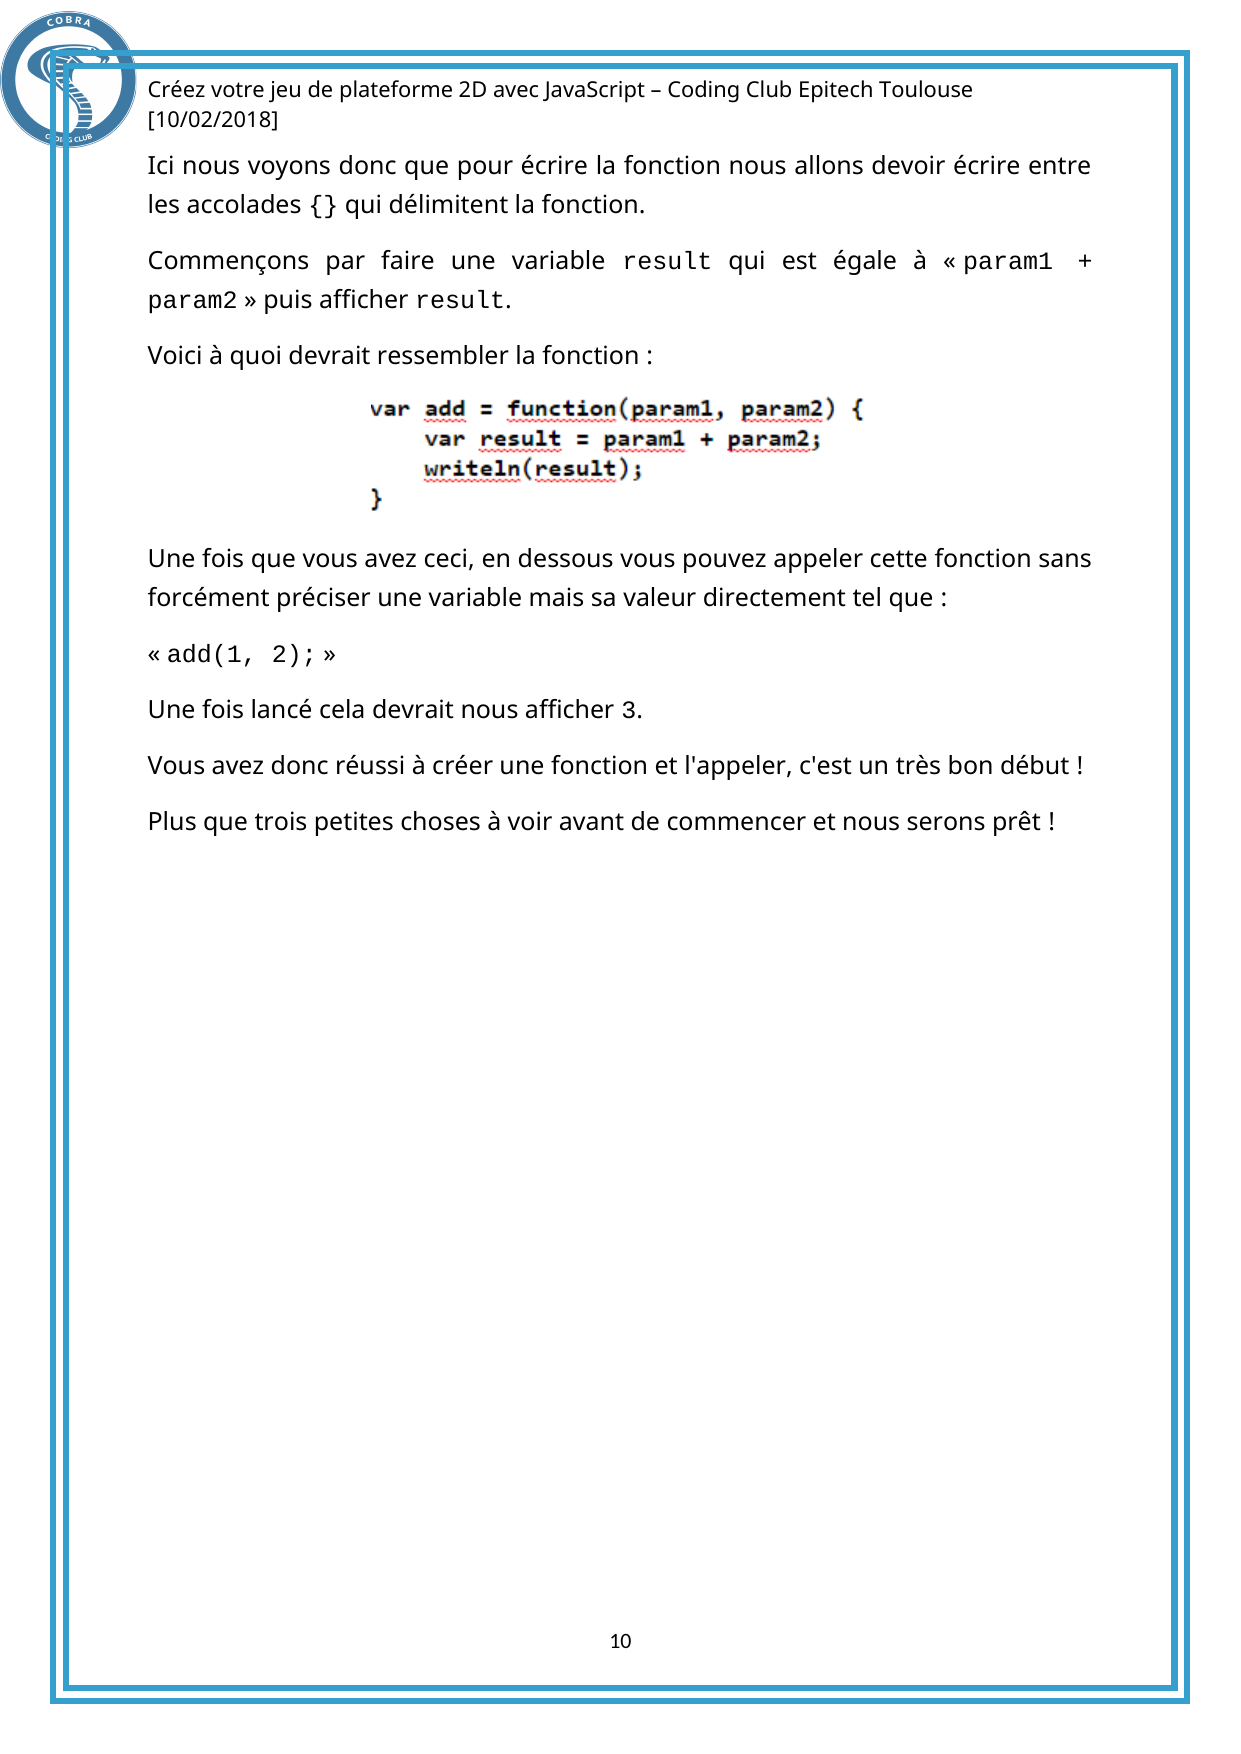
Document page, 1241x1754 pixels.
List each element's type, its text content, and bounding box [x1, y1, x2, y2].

picture [371, 394, 870, 514]
text « add(1, 2); » [147, 635, 1093, 669]
text Une fois lancé cela devrait nous afficher 3. [147, 691, 1093, 726]
text Plus que trois petites choses à voir avant de commencer et nous serons prêt ! [147, 803, 1093, 837]
text Ici nous voyons donc que pour écrire la fonction nous allons devoir écrire entre les accolades {} qui délimitent la fonction. [147, 148, 1093, 221]
text Voici à quoi devrait ressembler la fonction : [147, 337, 1093, 371]
text Commençons par faire une variable result qui est égale à « param1 + param2 » puis afficher result. [147, 243, 1093, 316]
text Vous avez donc réussi à créer une fonction et l'appeler, c'est un très bon début ! [147, 747, 1093, 781]
